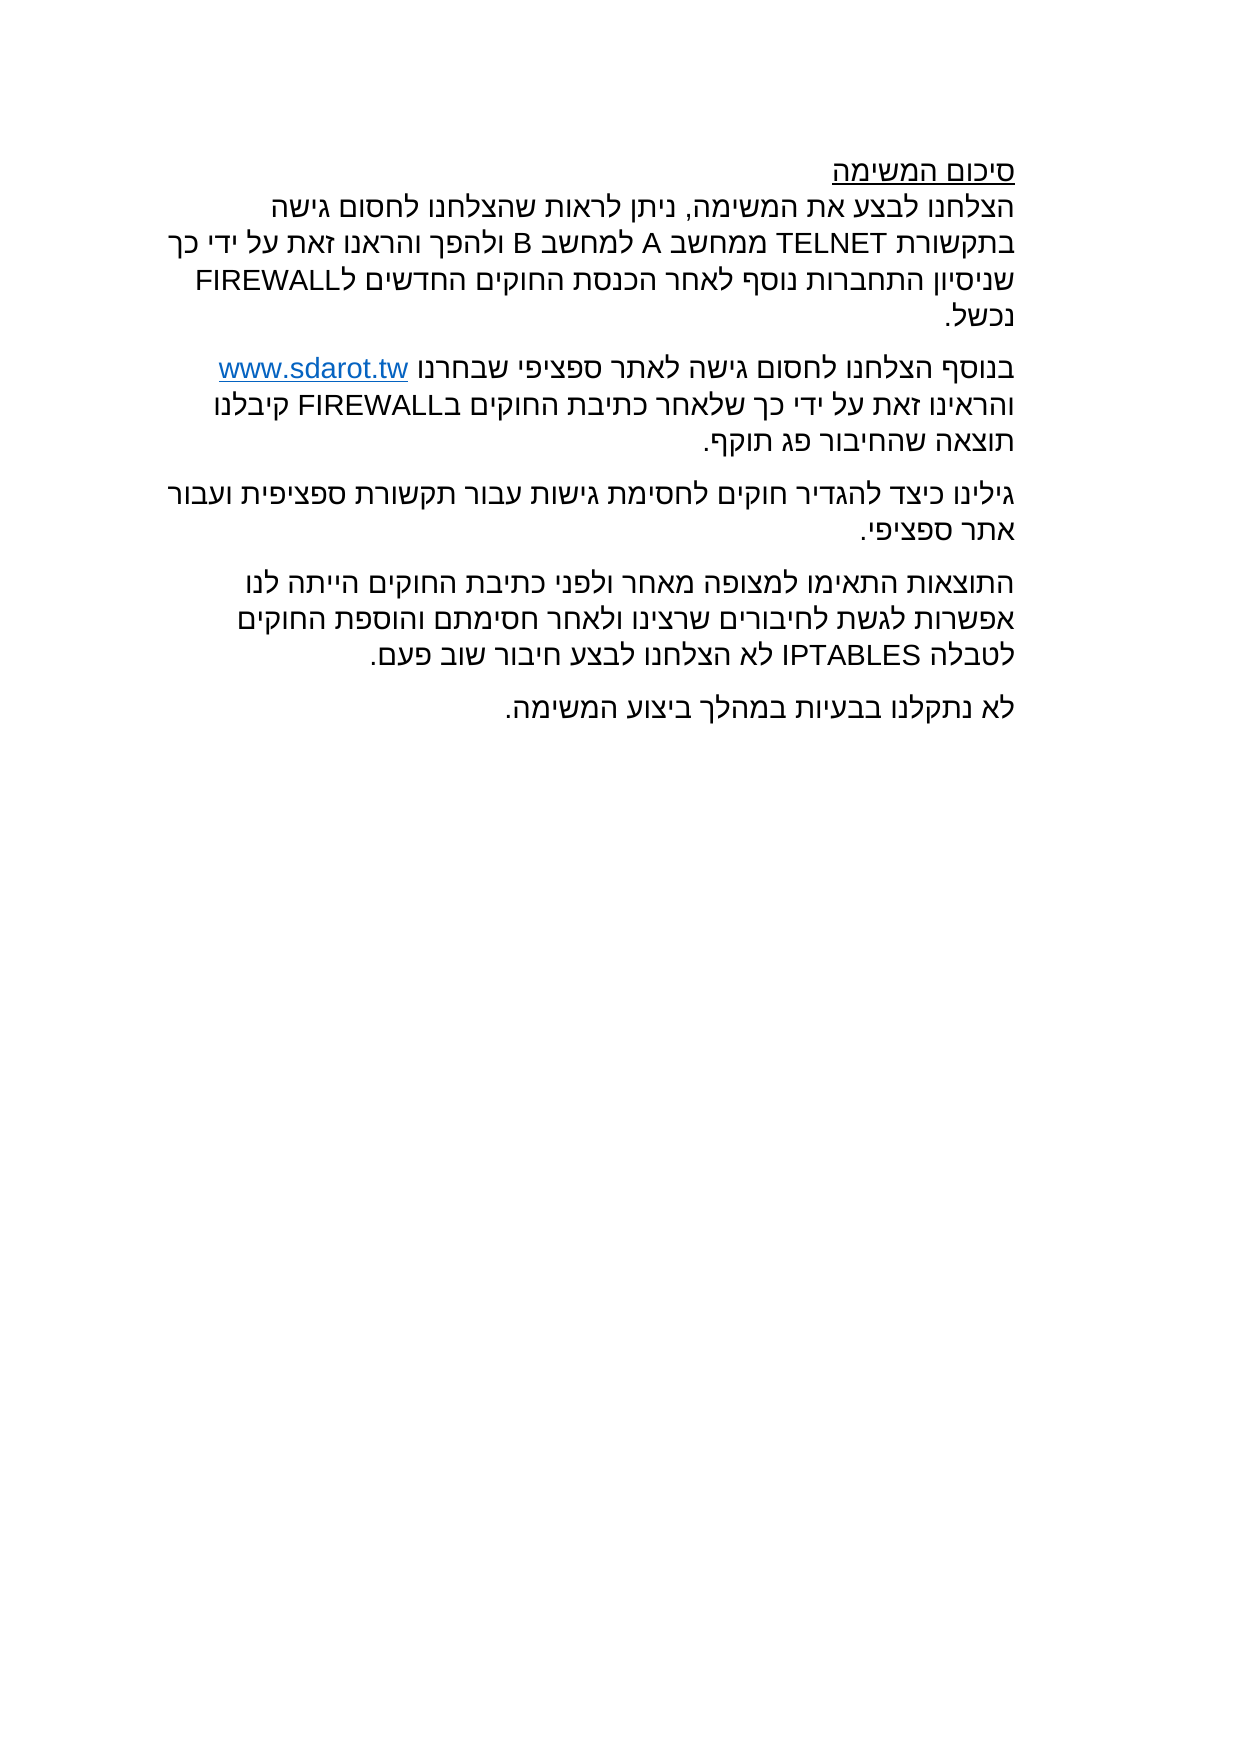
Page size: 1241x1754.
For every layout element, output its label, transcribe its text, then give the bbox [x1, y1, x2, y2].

text הצלחנו לבצע את המשימה, ניתן לראות שהצלחנו לחסום גישה בתקשורת TELNET ממחשב A למחשב B ולהפך והראנו זאת על ידי כך שניסיון התחברות נוסף לאחר הכנסת החוקים החדשים לFIREWALL נכשל. [150, 190, 1015, 332]
subtitle סיכום המשימה [150, 154, 1015, 188]
text לא נתקלנו בבעיות במהלך ביצוע המשימה. [150, 691, 1090, 724]
text גילינו כיצד להגדיר חוקים לחסימת גישות עבור תקשורת ספציפית ועבור אתר ספציפי. [150, 477, 1015, 546]
text התוצאות התאימו למצופה מאחר ולפני כתיבת החוקים הייתה לנו אפשרות לגשת לחיבורים שרצינו ולאחר חסימתם והוספת החוקים לטבלה IPTABLES לא הצלחנו לבצע חיבור שוב פעם. [150, 566, 1015, 671]
text בנוסף הצלחנו לחסום גישה לאתר ספציפי שבחרנו www.sdarot.tw והראינו זאת על ידי כך שלאחר כתיבת החוקים בFIREWALL קיבלנו תוצאה שהחיבור פג תוקף. [150, 352, 1015, 457]
